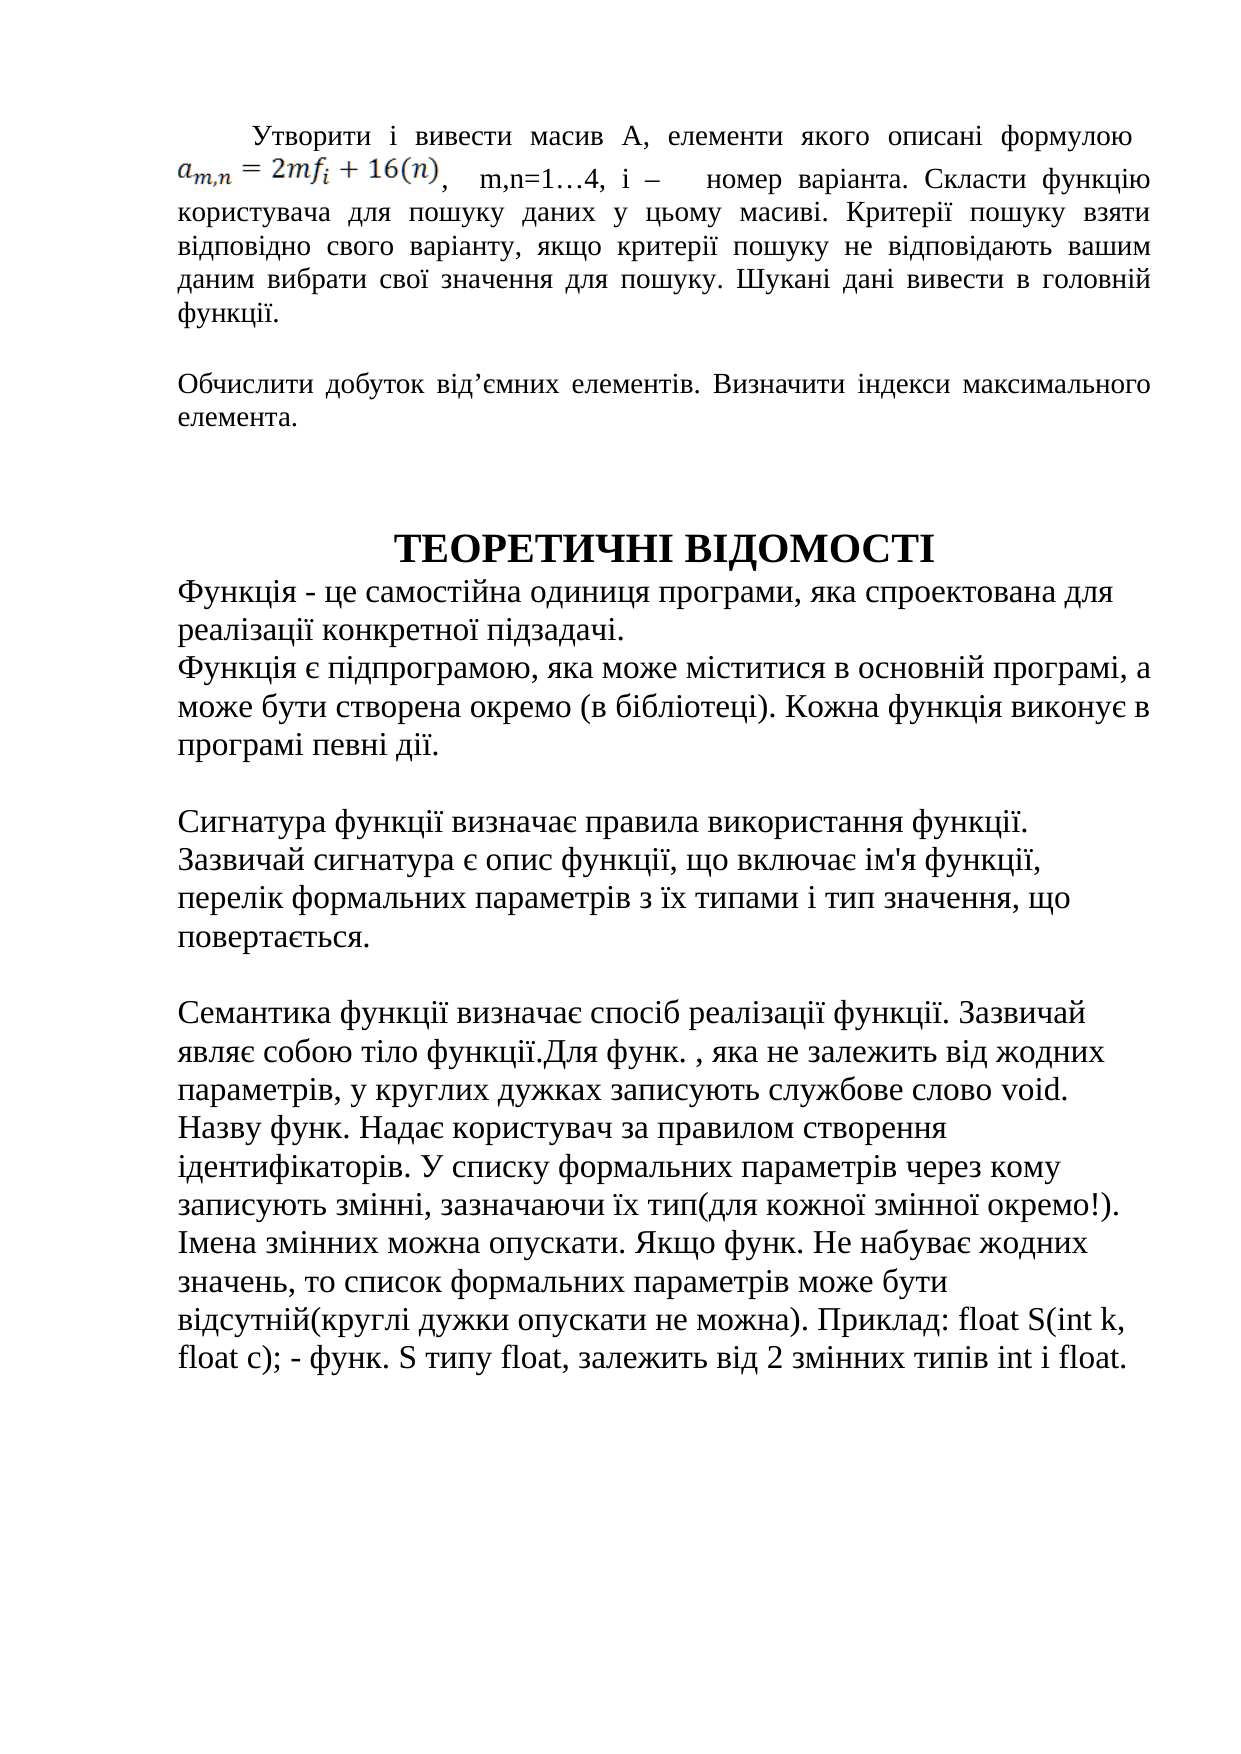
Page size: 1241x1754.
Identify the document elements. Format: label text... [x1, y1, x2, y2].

text Функція - це самостійна одиниця програми, яка спроектована для реалізації конкретної підзадачі. [177, 571, 1152, 648]
picture [177, 151, 441, 188]
text ТЕОРЕТИЧНІ ВІДОМОСТІ [177, 523, 1152, 571]
text Утворити і вивести масив А, елементи якого описані формулою , m,n=1…4, i – номер варіанта. Скласти функцію користувача для пошуку даних у цьому масиві. Критерії пошуку взяти відповідно свого варіанту, якщо критерії пошуку не відповідають вашим даним вибрати свої значення для пошуку. Шукані дані вивести в головній функції. [177, 118, 1152, 328]
text Семантика функції визначає спосіб реалізації функції. Зазвичай являє собою тіло функції.Для функ. , яка не залежить від жодних параметрів, у круглих дужках записують службове слово void. Назву функ. Надає користувач за правилом створення ідентифікаторів. У списку формальних параметрів через кому записують змінні, зазначаючи їх тип(для кожної змінної окремо!). Імена змінних можна опускати. Якщо функ. Не набуває жодних значень, то список формальних параметрів може бути відсутній(круглі дужки опускати не можна). Приклад: float S(int k, float c); - функ. S типу float, залежить від 2 змінних типів int і float. [177, 993, 1152, 1376]
list Обчислити добуток від’ємних елементів. Визначити індекси максимального елемента. [177, 367, 1152, 433]
text Функція є підпрограмою, яка може міститися в основній програмі, а може бути створена окремо (в бібліотеці). Кожна функція виконує в програмі певні дії. [177, 648, 1152, 763]
text Сигнатура функції визначає правила використання функції. Зазвичай сигнатура є опис функції, що включає ім'я функції, перелік формальних параметрів з їх типами і тип значення, що повертається. [177, 801, 1152, 954]
